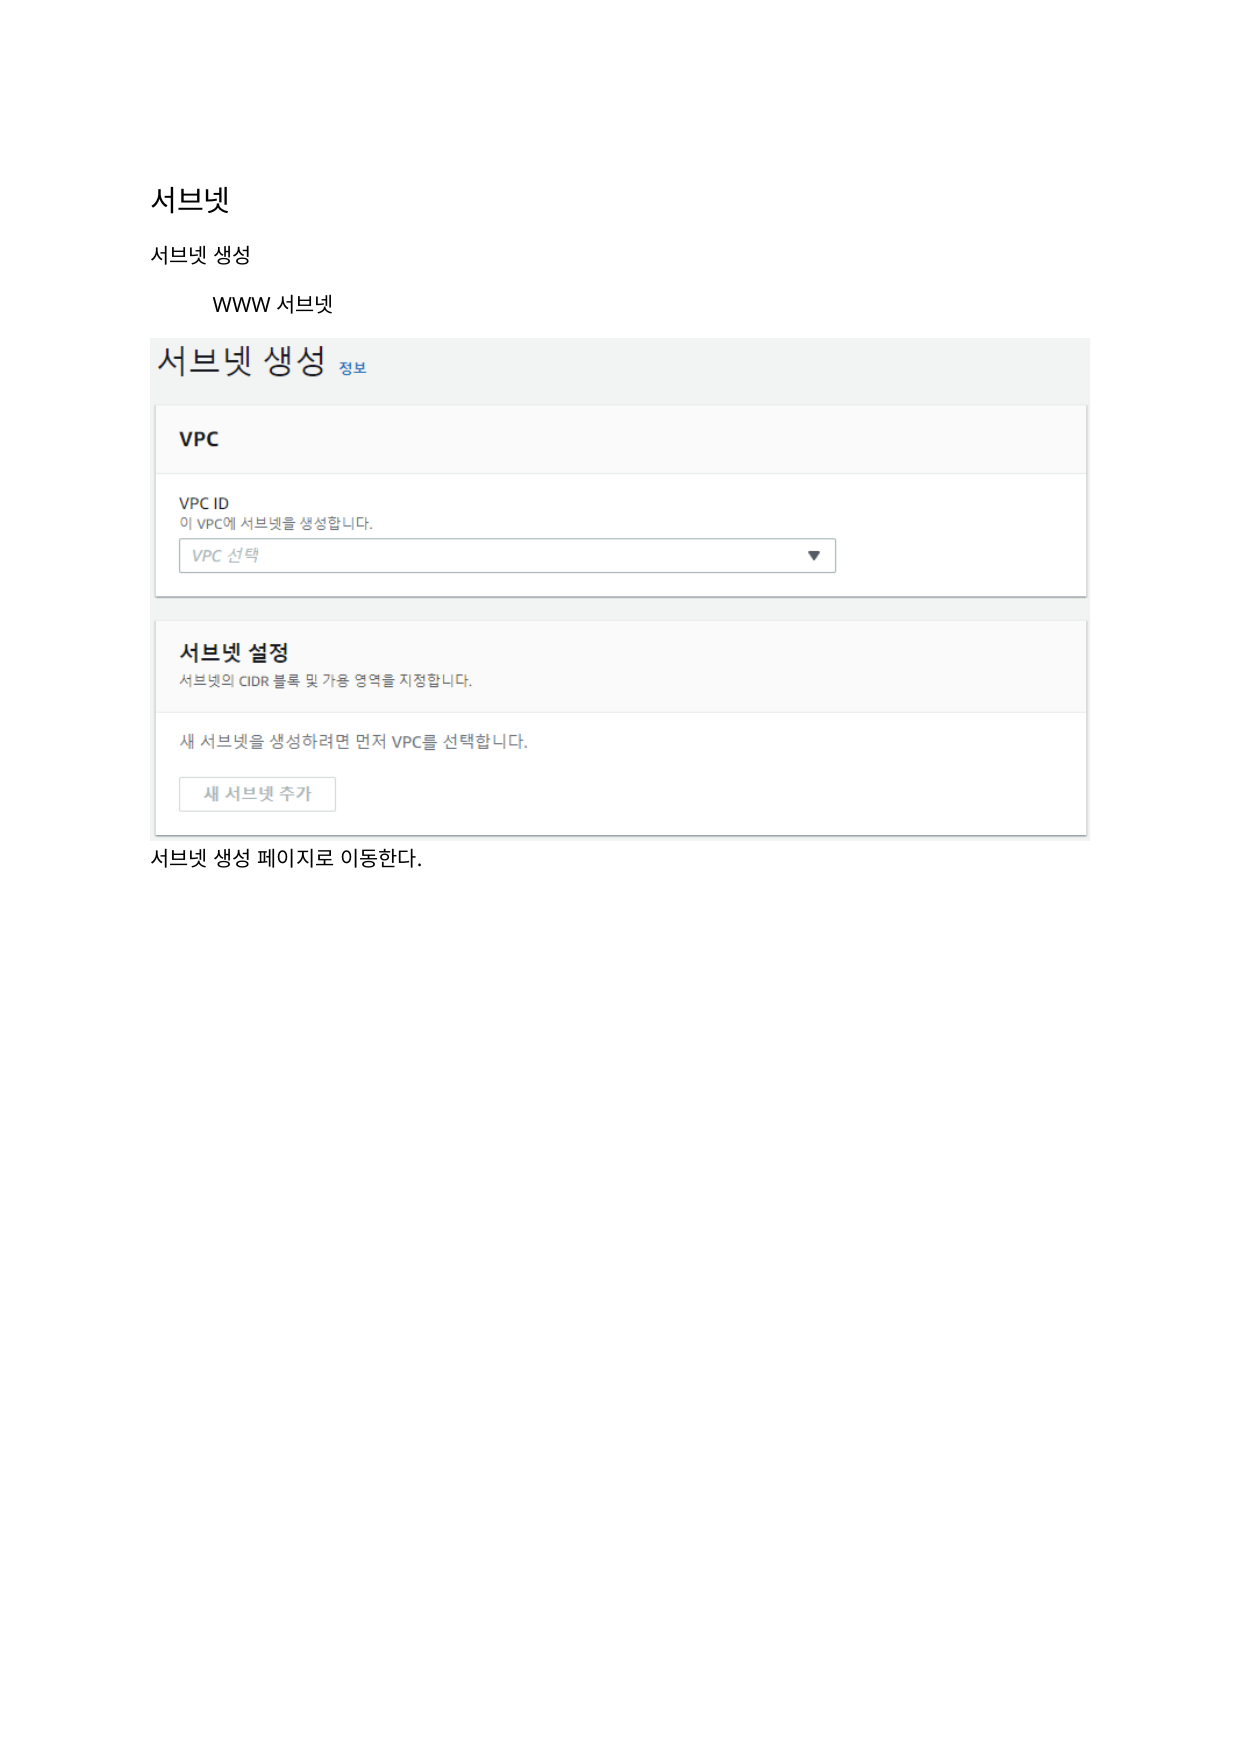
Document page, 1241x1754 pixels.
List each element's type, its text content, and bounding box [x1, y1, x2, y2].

subtitle WWW 서브넷 [212, 289, 1090, 319]
subtitle 서브넷 생성 [150, 239, 1090, 270]
picture [150, 338, 1091, 841]
subtitle 서브넷 [150, 177, 1090, 219]
text 서브넷 생성 페이지로 이동한다. [150, 841, 1090, 873]
